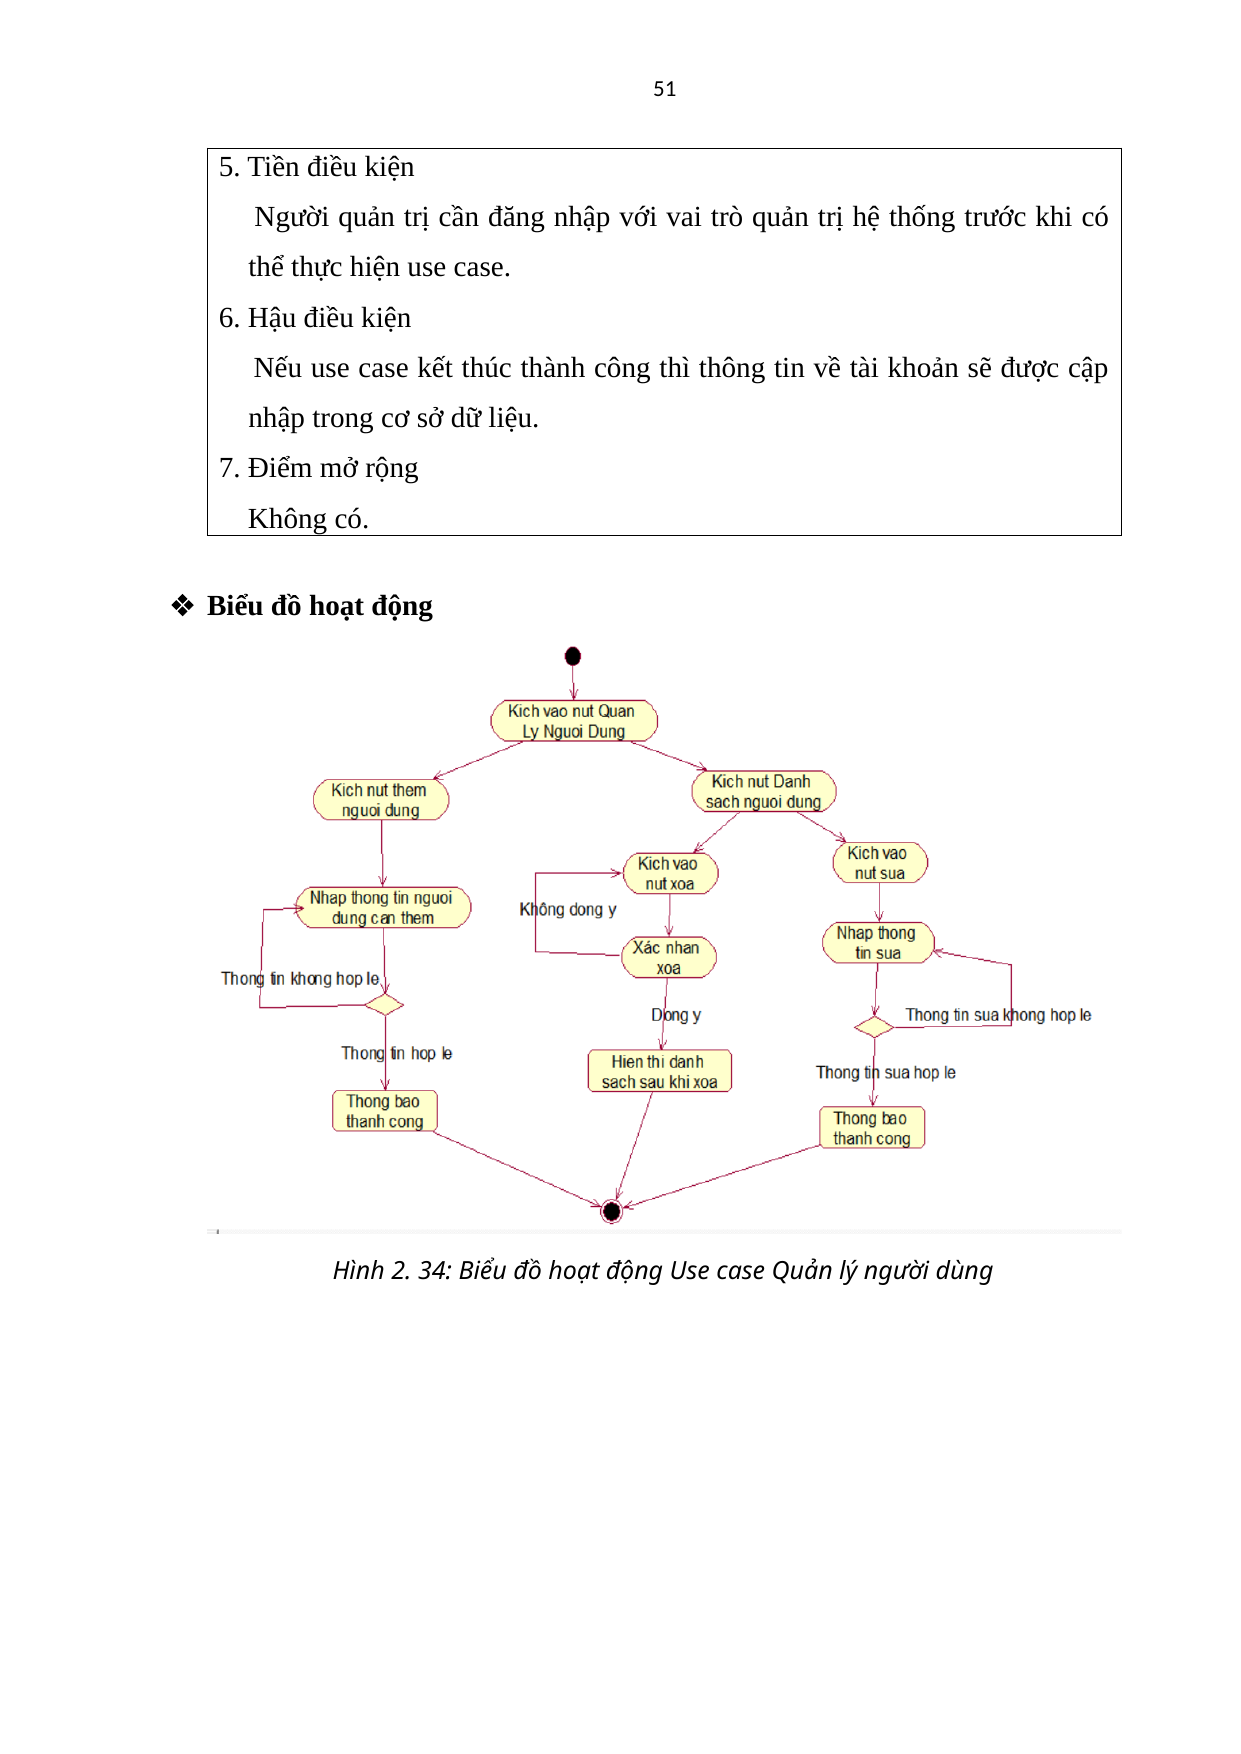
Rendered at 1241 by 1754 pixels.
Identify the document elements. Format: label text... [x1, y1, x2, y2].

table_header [208, 149, 1121, 534]
picture [207, 641, 1122, 1234]
text Hình 2. 34: Biểu đồ hoạt động Use case Quản lý người dùng [207, 1253, 1122, 1287]
list Biểu đồ hoạt động [169, 588, 1122, 622]
